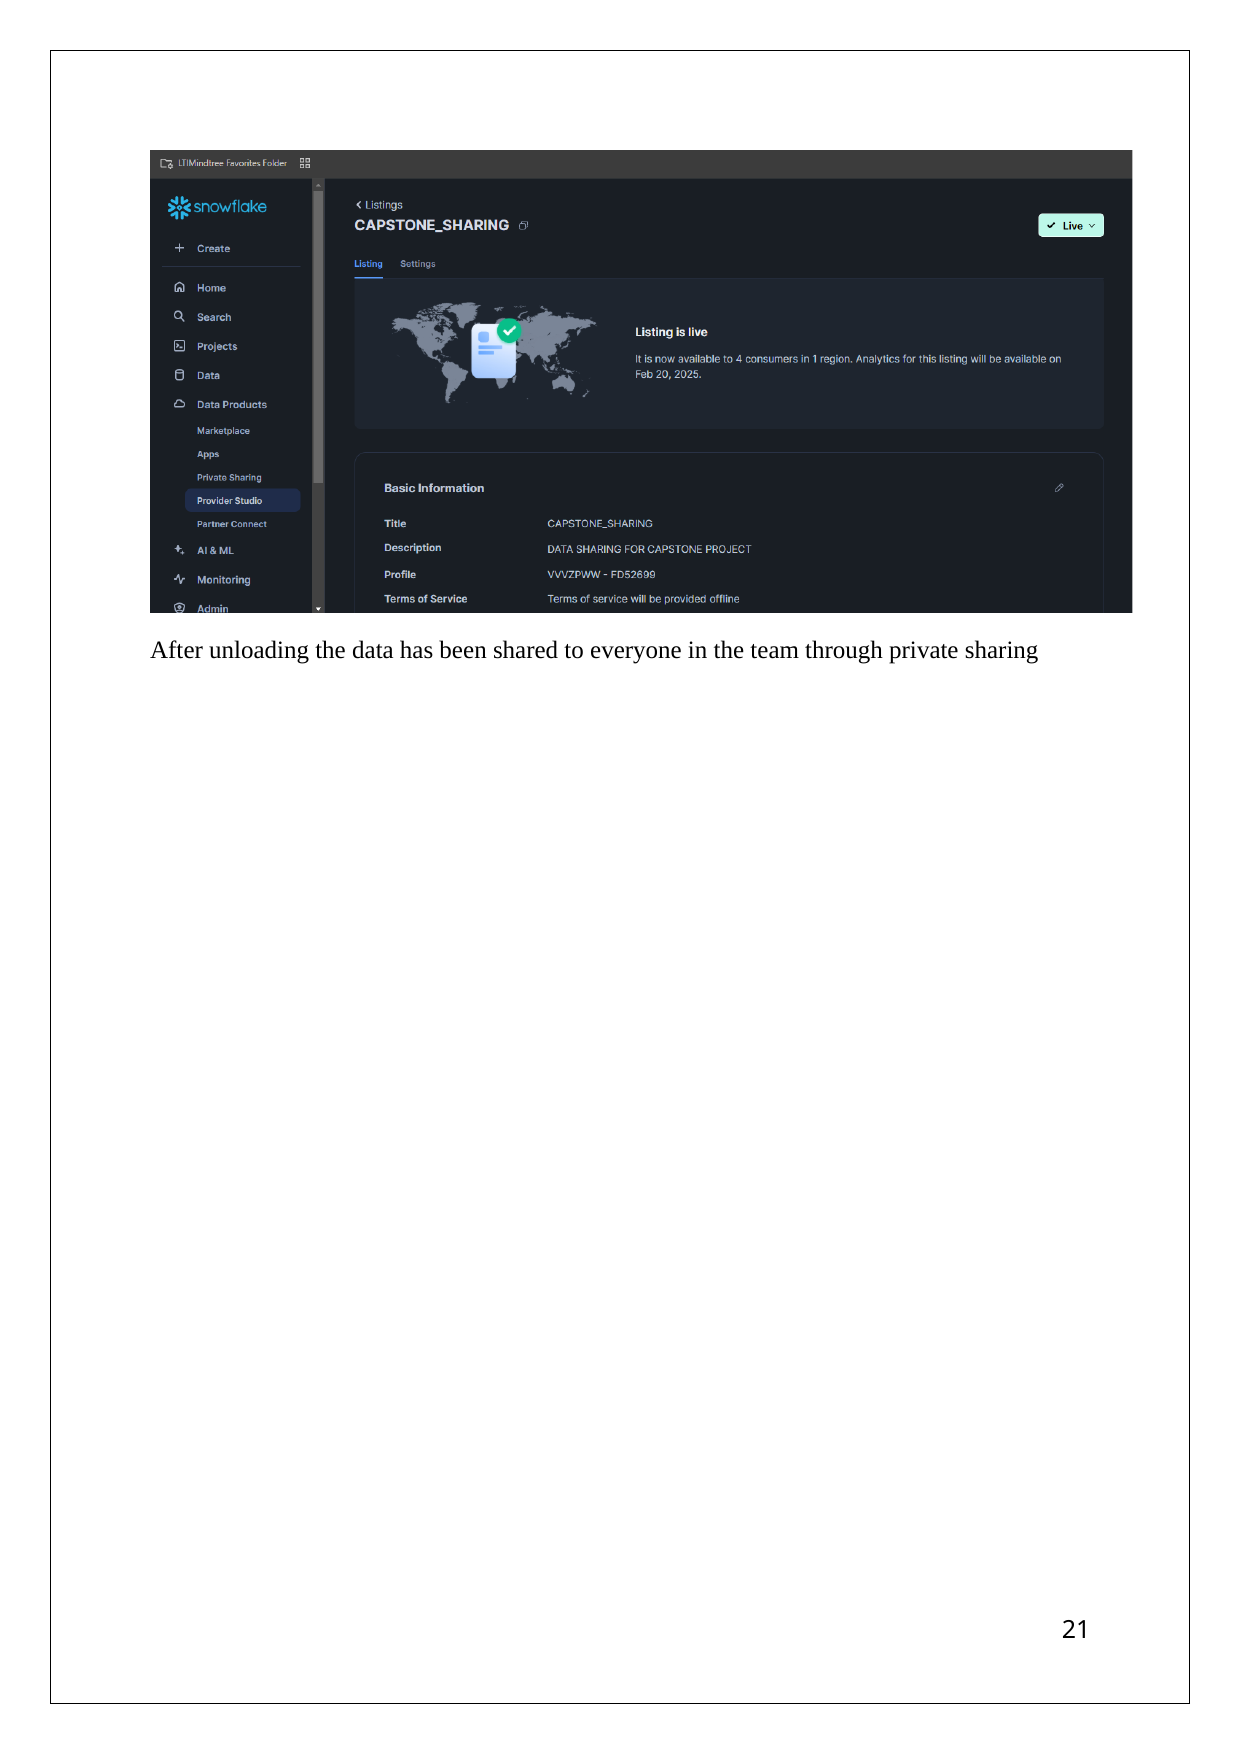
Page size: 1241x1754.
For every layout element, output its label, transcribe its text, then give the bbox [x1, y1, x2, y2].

picture [150, 150, 1133, 613]
text After unloading the data has been shared to everyone in the team through private sharing [150, 635, 1090, 663]
